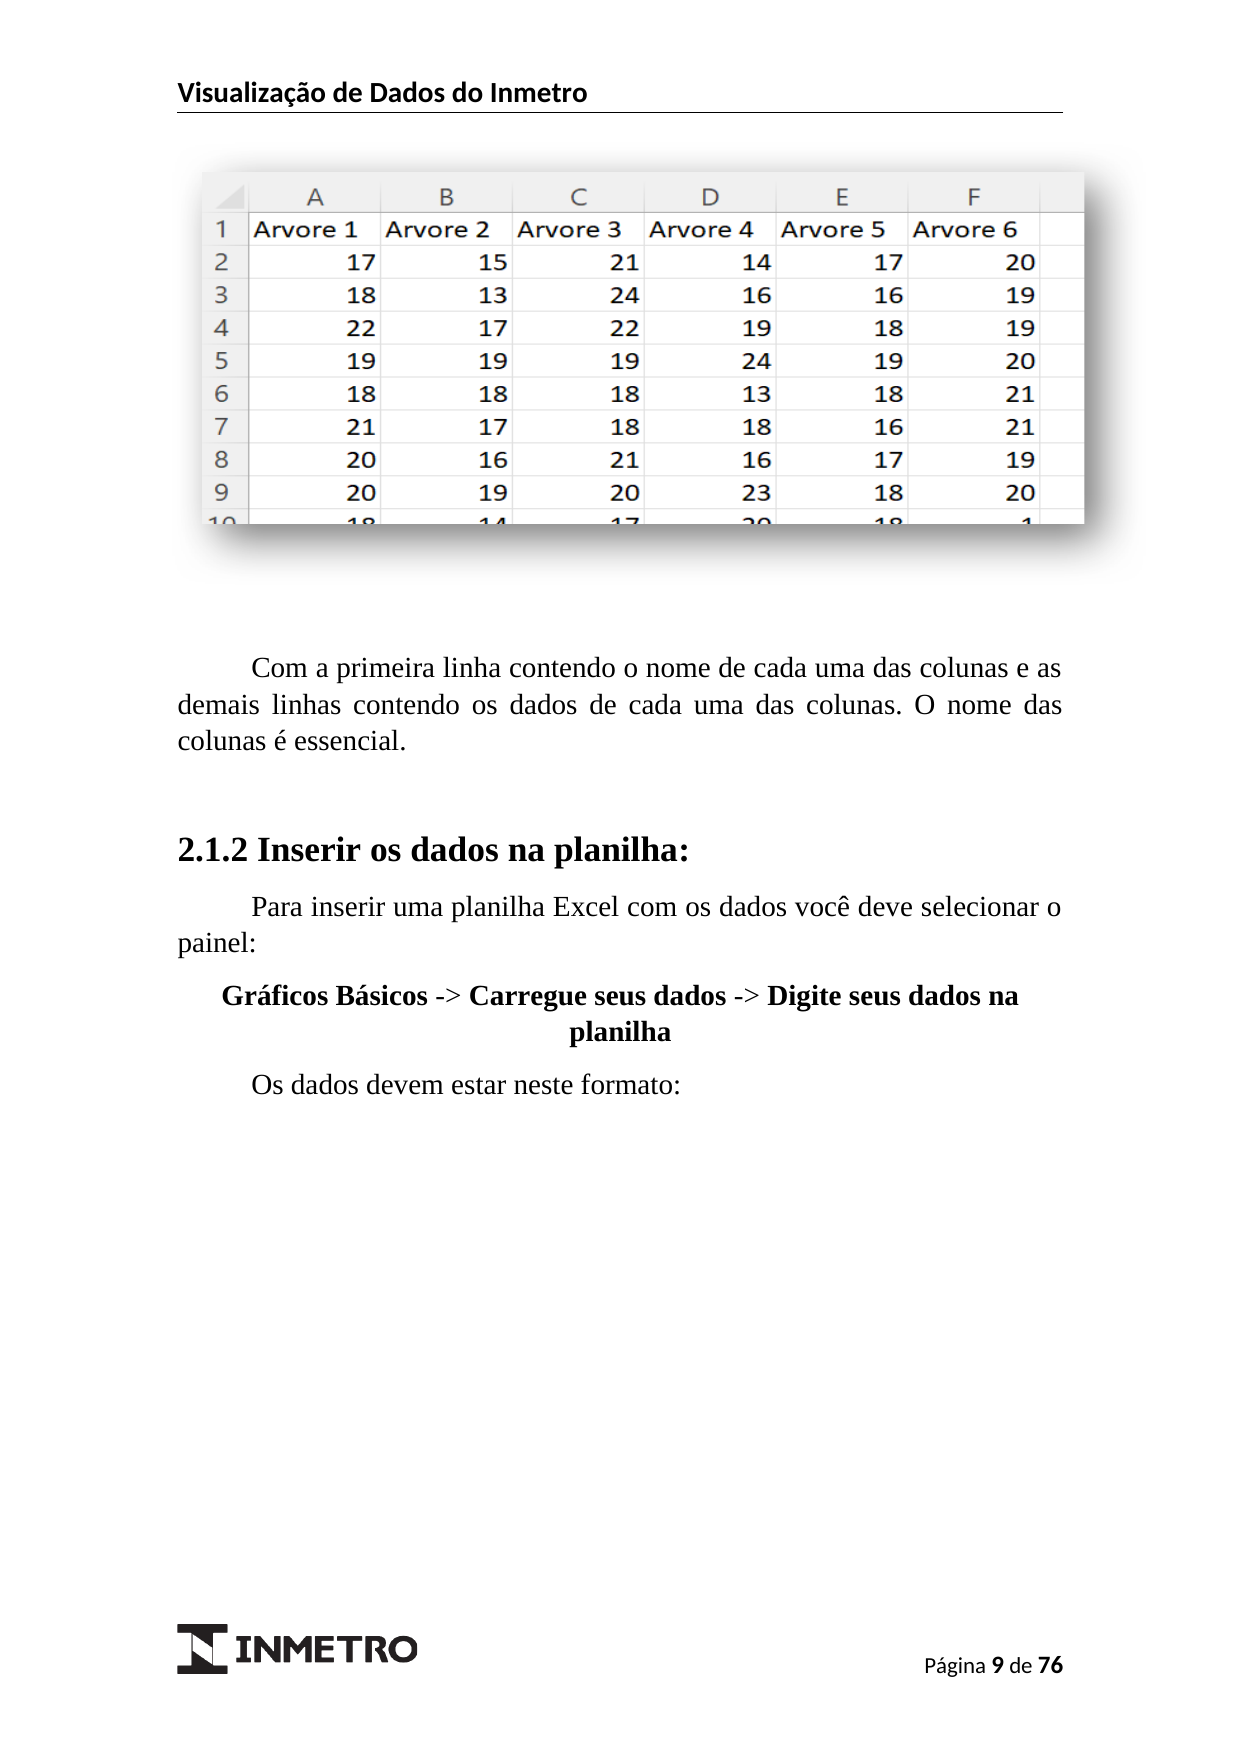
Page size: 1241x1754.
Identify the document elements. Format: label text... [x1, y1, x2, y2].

picture [202, 172, 1085, 524]
picture [177, 1624, 418, 1674]
text Os dados devem estar neste formato: [177, 1067, 1063, 1101]
text Gráficos Básicos -> Carregue seus dados -> Digite seus dados na planilha [177, 978, 1063, 1048]
text Para inserir uma planilha Excel com os dados você deve selecionar o painel: [177, 889, 1063, 959]
text 2.1.2 Inserir os dados na planilha: [177, 828, 1063, 869]
text Com a primeira linha contendo o nome de cada uma das colunas e as demais linhas contendo os dados de cada uma das colunas. O nome das colunas é essencial. [177, 651, 1063, 756]
